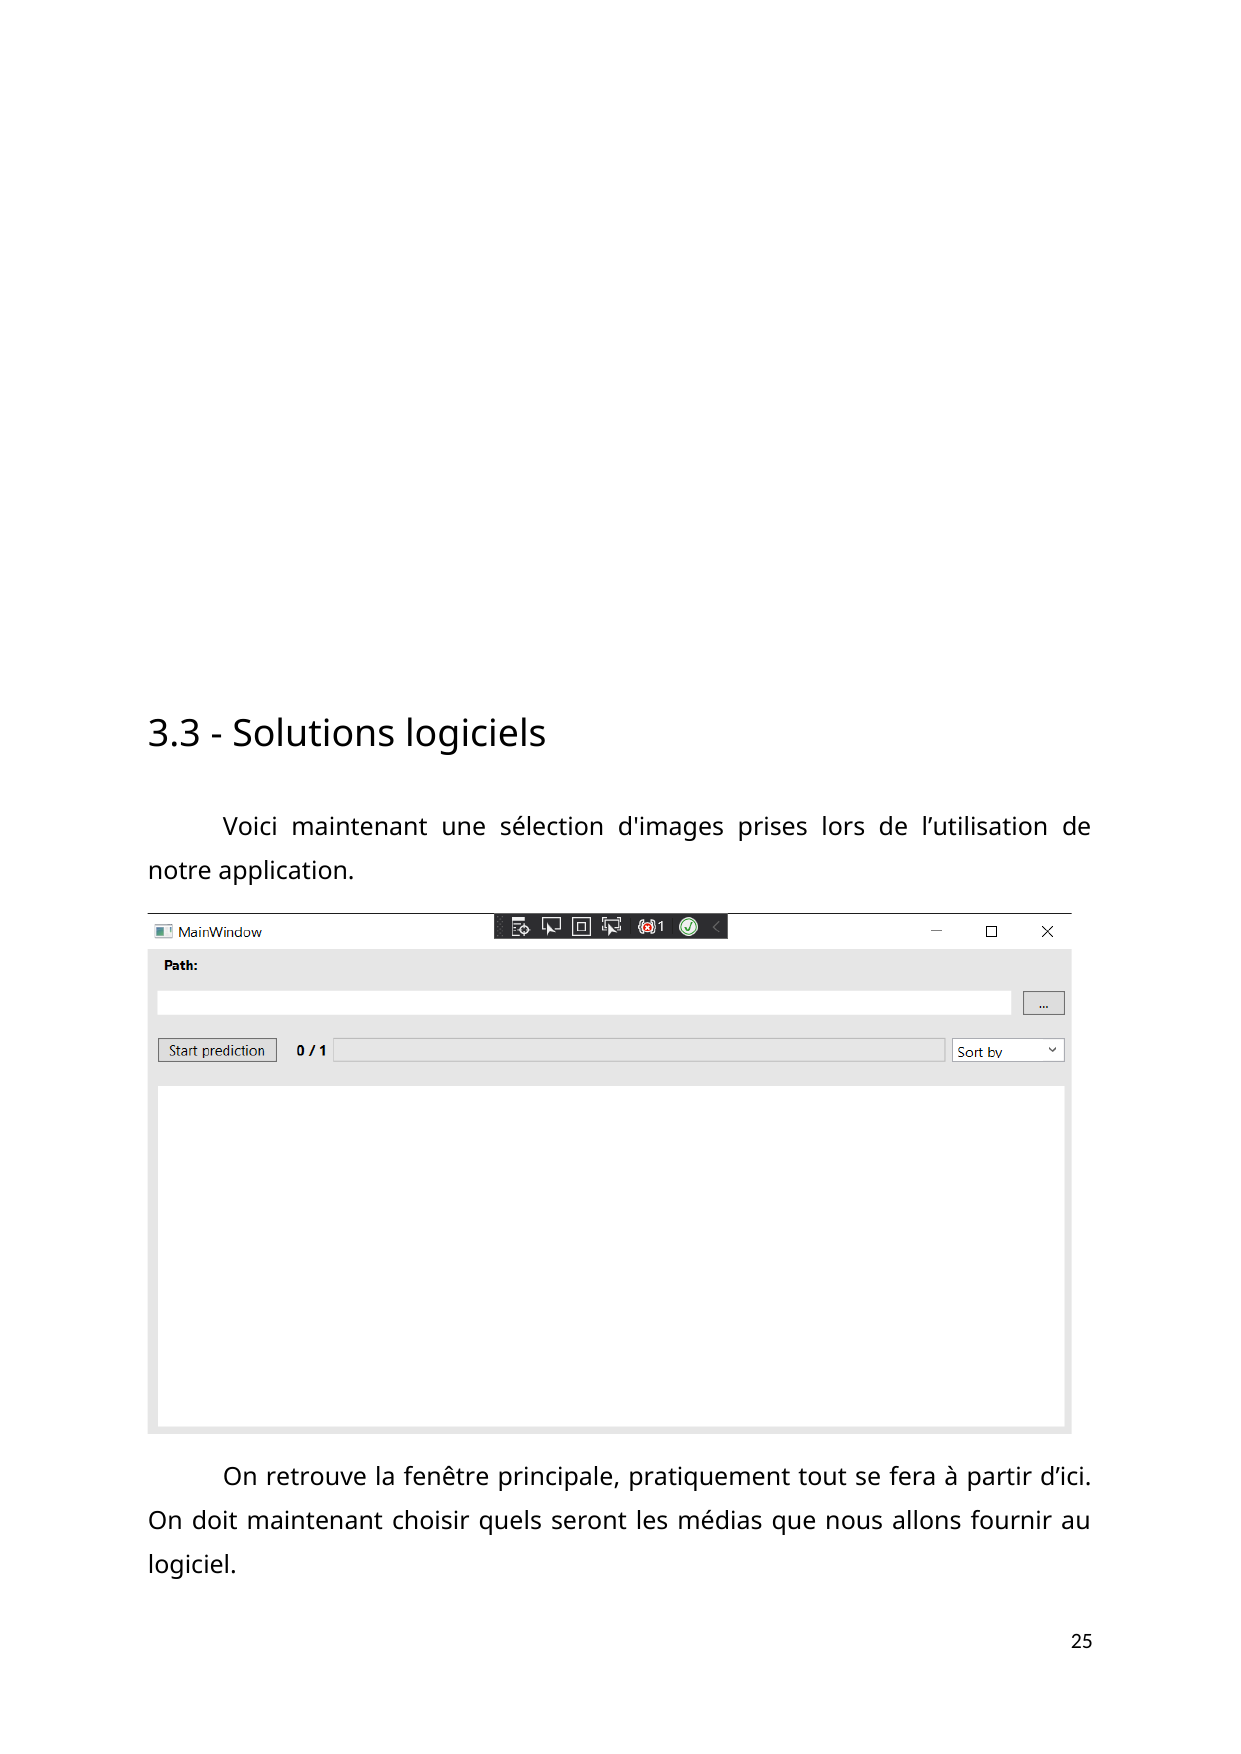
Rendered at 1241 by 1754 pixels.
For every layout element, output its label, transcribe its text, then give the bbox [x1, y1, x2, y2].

subtitle 3.3 - Solutions logiciels [148, 706, 1093, 757]
text On retrouve la fenêtre principale, pratiquement tout se fera à partir d’ici. On doit maintenant choisir quels seront les médias que nous allons fournir au logiciel. [148, 1459, 1093, 1581]
picture [147, 913, 1072, 1434]
text Voici maintenant une sélection d'images prises lors de l’utilisation de notre application. [148, 808, 1093, 887]
